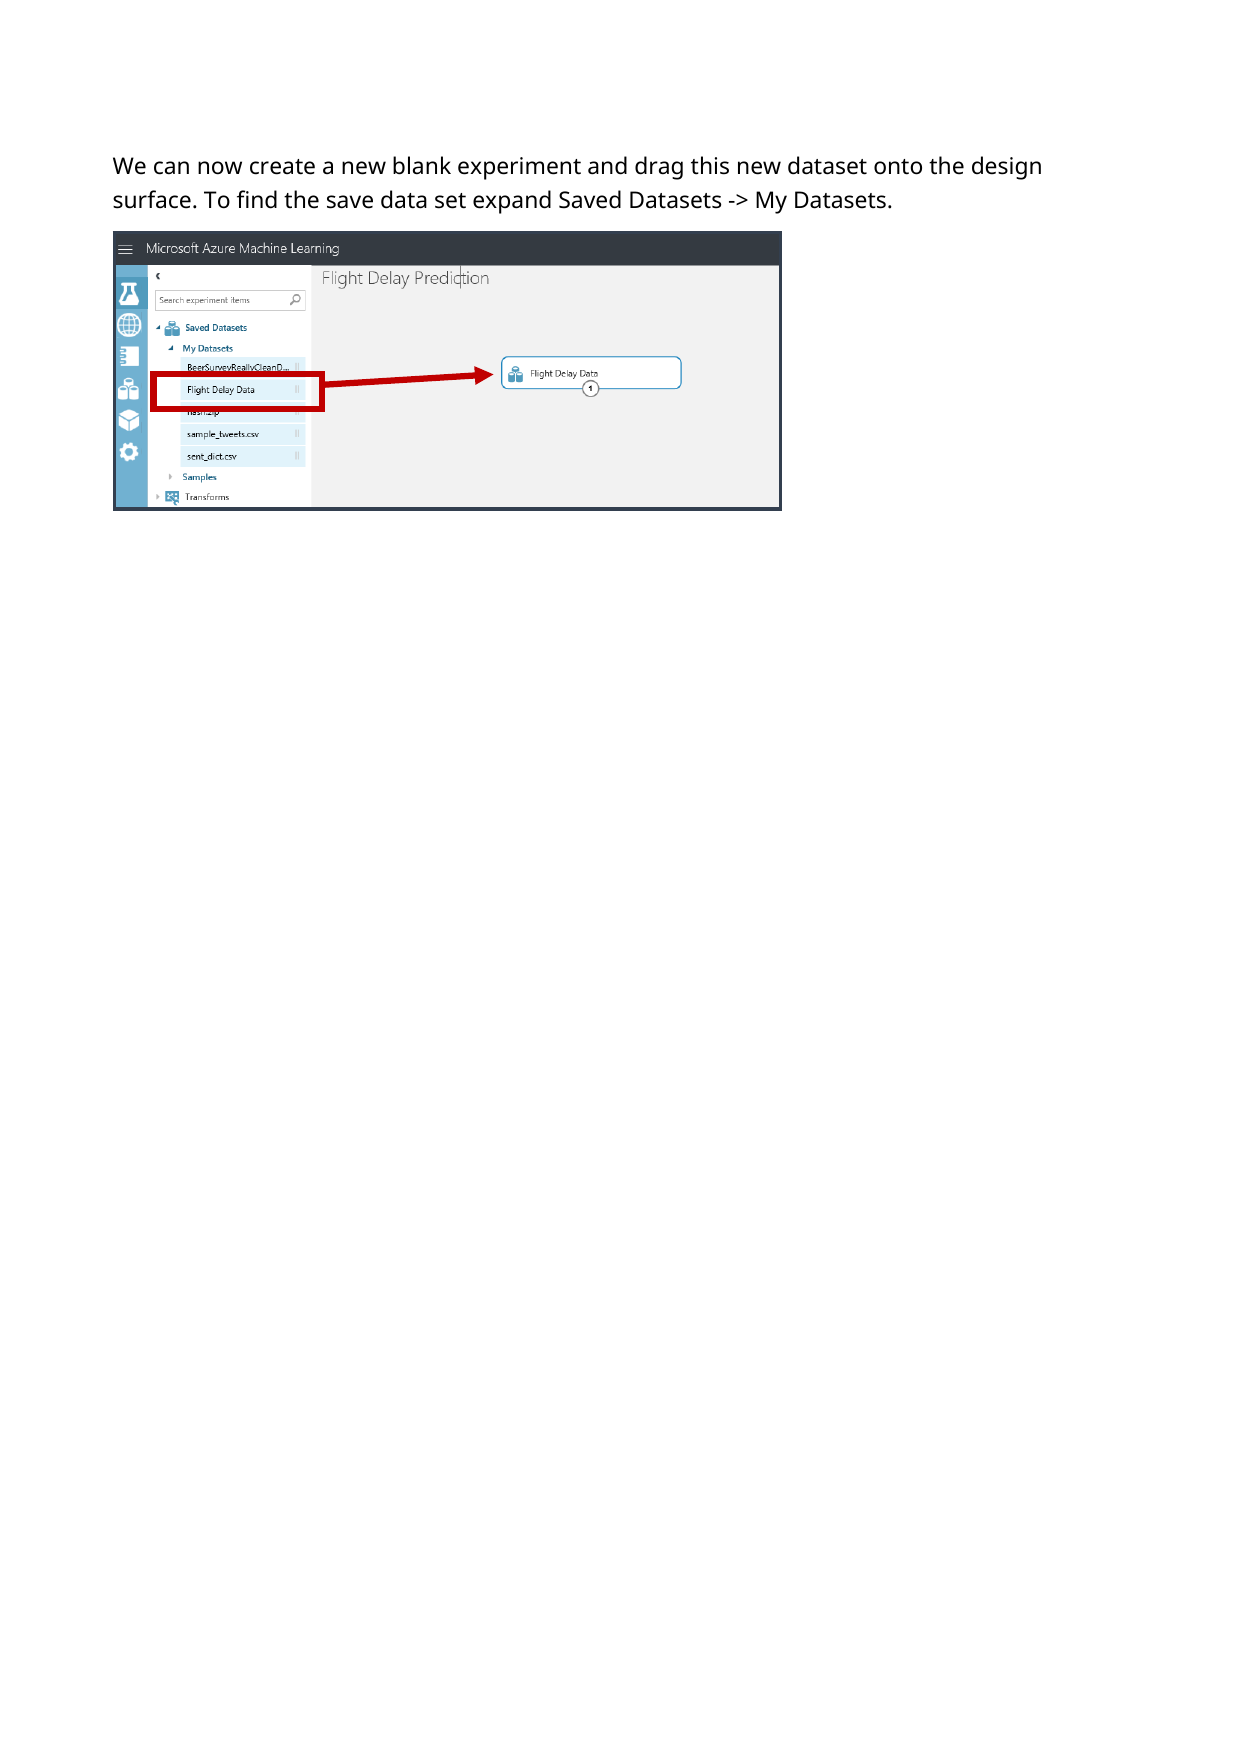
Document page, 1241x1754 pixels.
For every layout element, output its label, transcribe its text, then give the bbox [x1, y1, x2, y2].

picture [116, 234, 779, 507]
text We can now create a new blank experiment and drag this new dataset onto the design surface. To find the save data set expand Saved Datasets -> My Datasets. [112, 150, 1128, 216]
